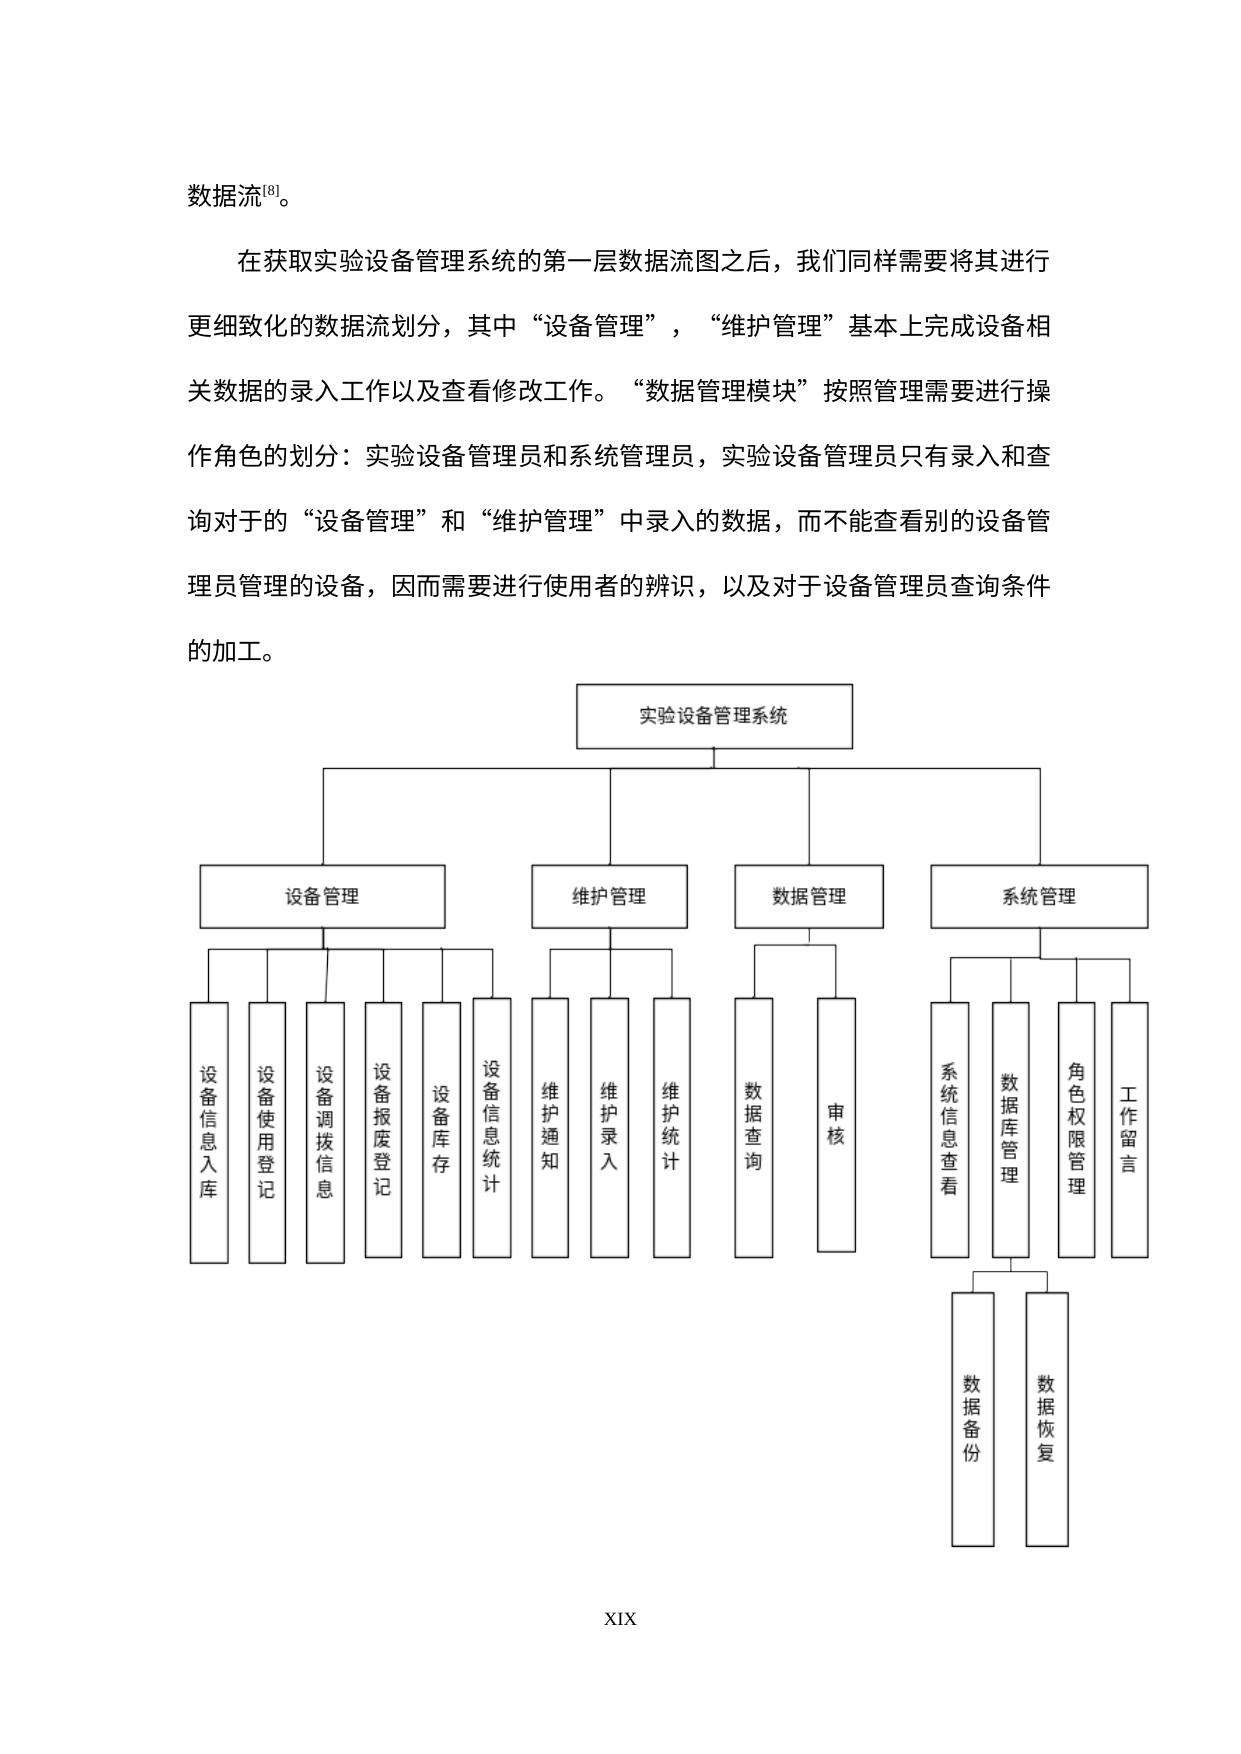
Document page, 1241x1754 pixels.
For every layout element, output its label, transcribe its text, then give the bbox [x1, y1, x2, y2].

text 在获取实验设备管理系统的第一层数据流图之后，我们同样需要将其进行更细致化的数据流划分，其中“设备管理”，“维护管理”基本上完成设备相关数据的录入工作以及查看修改工作。“数据管理模块”按照管理需要进行操作角色的划分：实验设备管理员和系统管理员，实验设备管理员只有录入和查询对于的“设备管理”和“维护管理”中录入的数据，而不能查看别的设备管理员管理的设备，因而需要进行使用者的辨识，以及对于设备管理员查询条件的加工。 [187, 227, 1053, 682]
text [187, 682, 1053, 1559]
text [187, 162, 1053, 227]
